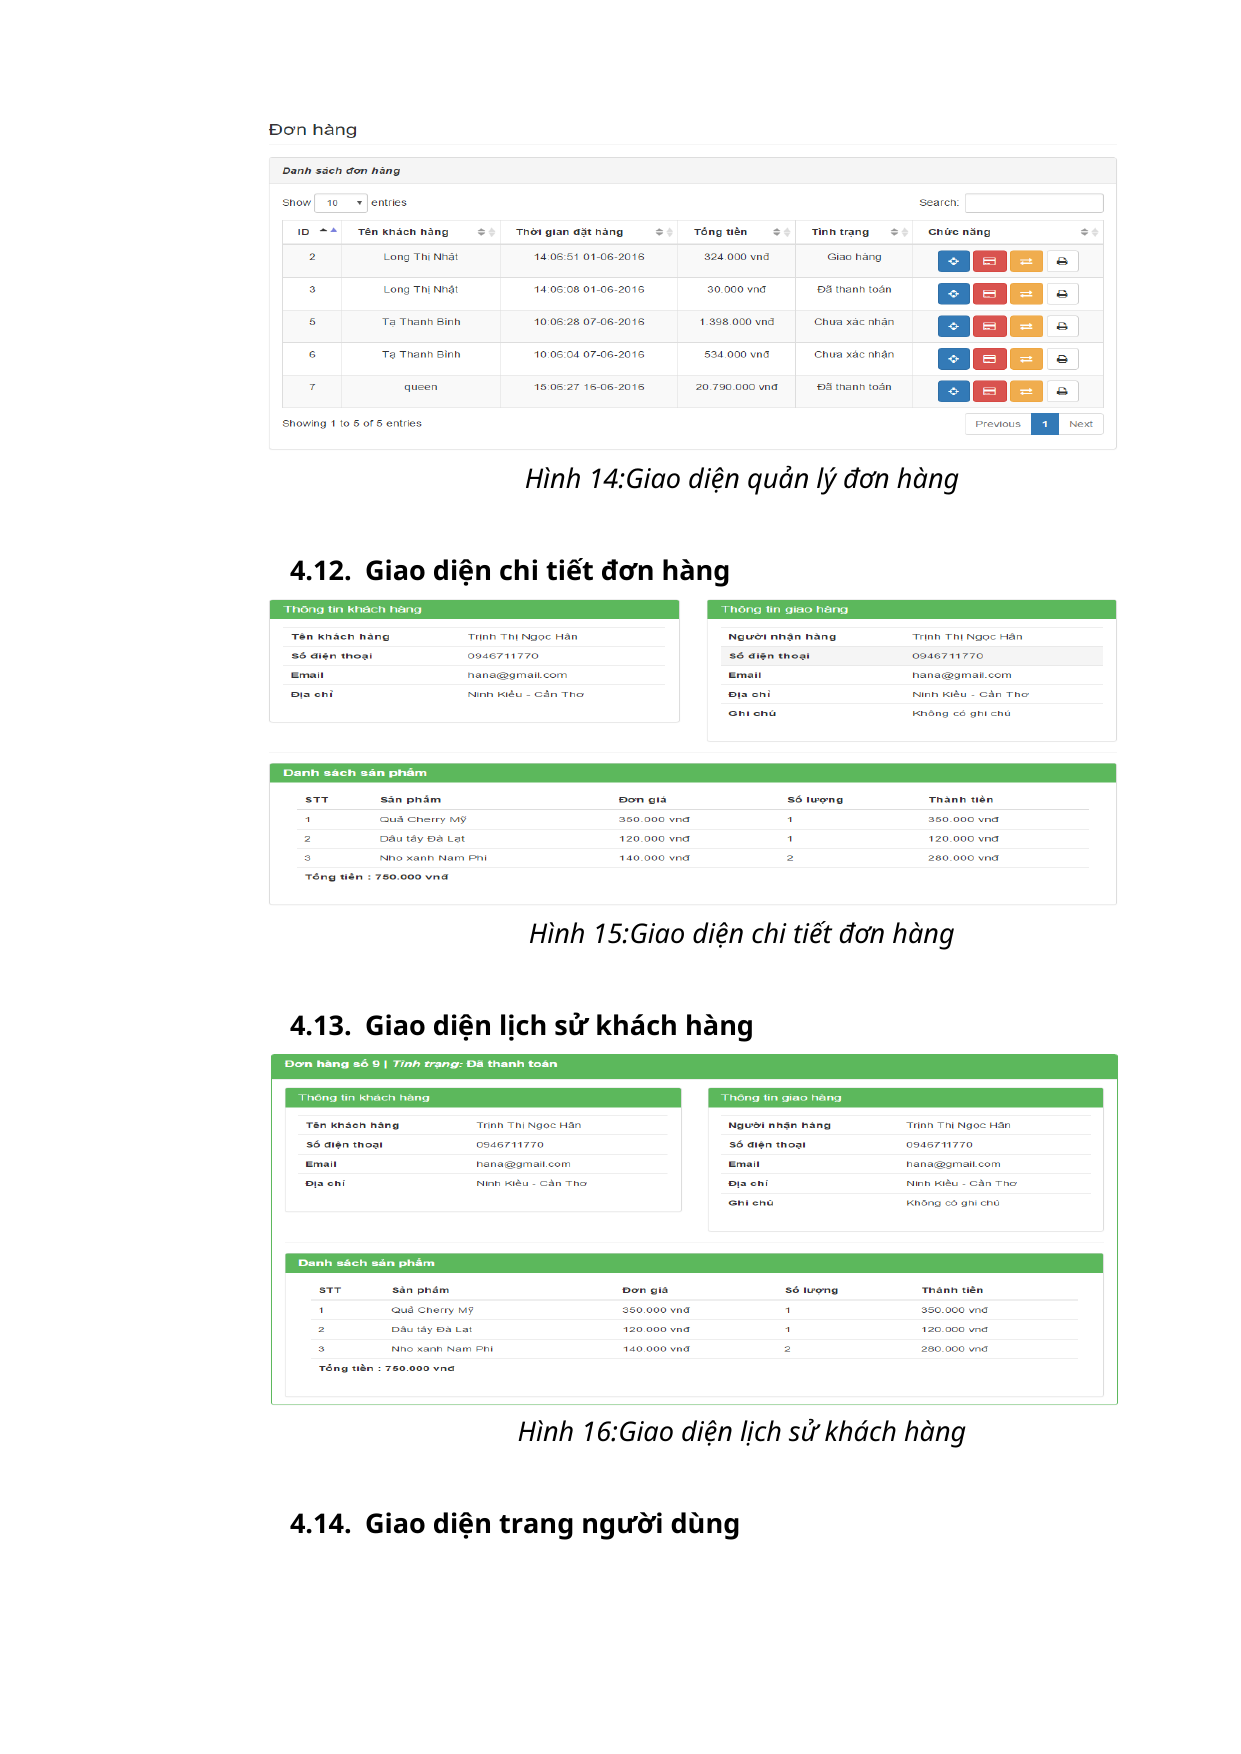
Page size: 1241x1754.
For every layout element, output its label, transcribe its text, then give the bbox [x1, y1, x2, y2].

list Giao diện chi tiết đơn hàng [290, 552, 1122, 588]
list Giao diện lịch sử khách hàng [290, 1006, 1122, 1043]
picture [265, 597, 1124, 907]
list Hình 16:Giao diện lịch sử khách hàng [365, 1412, 1122, 1449]
picture [265, 118, 1124, 453]
list Giao diện trang người dùng [290, 1504, 1122, 1541]
list Hình 15:Giao diện chi tiết đơn hàng [365, 914, 1122, 951]
picture [268, 1052, 1120, 1406]
list Hình 14:Giao diện quản lý đơn hàng [365, 459, 1122, 496]
